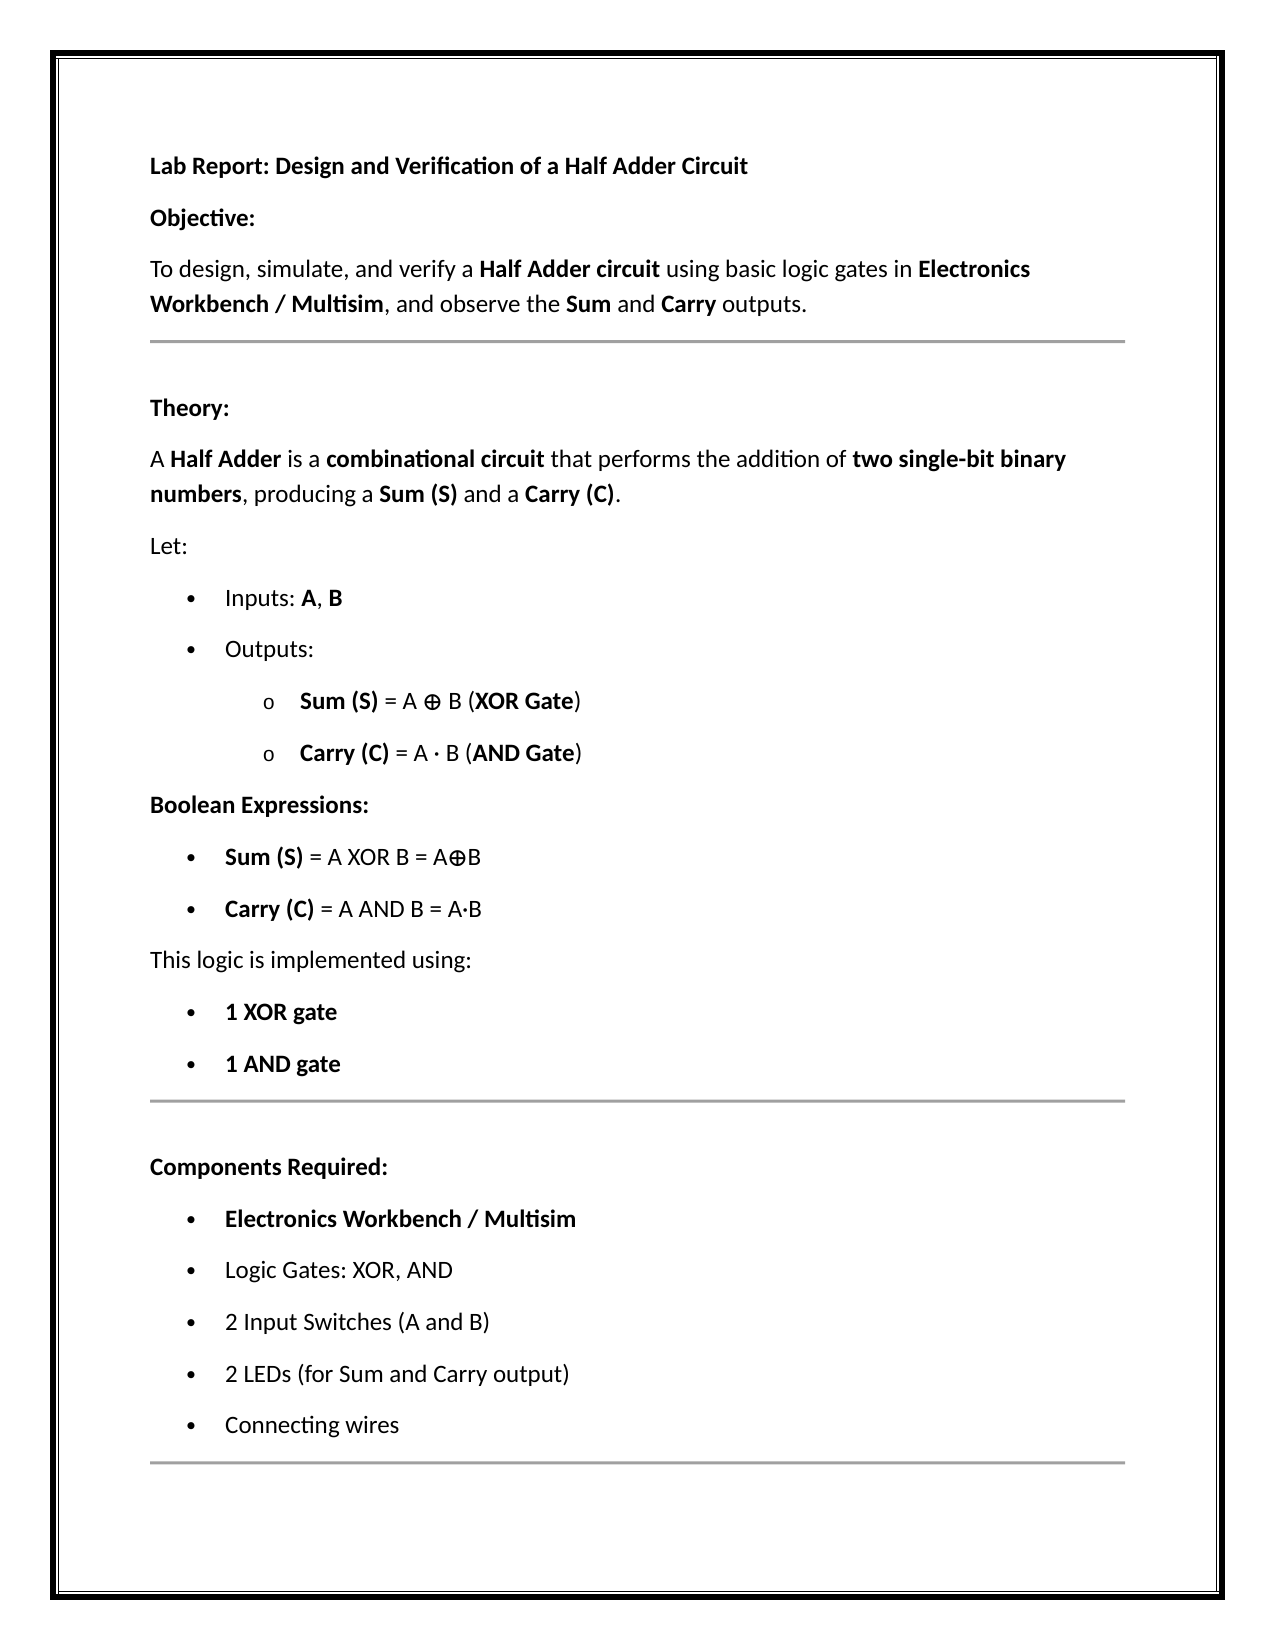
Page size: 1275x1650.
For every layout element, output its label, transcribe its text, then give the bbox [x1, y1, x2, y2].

list Inputs: A, B [187, 582, 1125, 612]
list Carry (C) = A · B (AND Gate) [262, 737, 1125, 768]
list 1 AND gate [187, 1048, 1125, 1078]
text Objective: [150, 202, 1125, 232]
text Components Required: [150, 1151, 1125, 1182]
text This logic is implemented using: [150, 944, 1125, 975]
text Boolean Expressions: [150, 789, 1125, 819]
list 1 XOR gate [187, 996, 1125, 1027]
list Electronics Workbench / Multisim [187, 1203, 1125, 1233]
list Sum (S) = A ⊕ B (XOR Gate) [262, 685, 1125, 716]
list Outputs: [187, 633, 1125, 664]
list Logic Gates: XOR, AND [187, 1254, 1125, 1285]
list 2 LEDs (for Sum and Carry output) [187, 1358, 1125, 1388]
list Connecting wires [187, 1409, 1125, 1440]
list 2 Input Switches (A and B) [187, 1306, 1125, 1337]
list Carry (C) = A AND B = A·B [187, 893, 1125, 923]
text To design, simulate, and verify a Half Adder circuit using basic logic gates in Electronics Workbench / Multisim, and observe the Sum and Carry outputs. [150, 253, 1125, 319]
text Theory: [150, 392, 1125, 422]
list Sum (S) = A XOR B = A⊕B [187, 841, 1125, 872]
text Let: [150, 530, 1125, 561]
text A Half Adder is a combinational circuit that performs the addition of two single-bit binary numbers, producing a Sum (S) and a Carry (C). [150, 443, 1125, 509]
text Lab Report: Design and Verification of a Half Adder Circuit [150, 150, 1125, 181]
